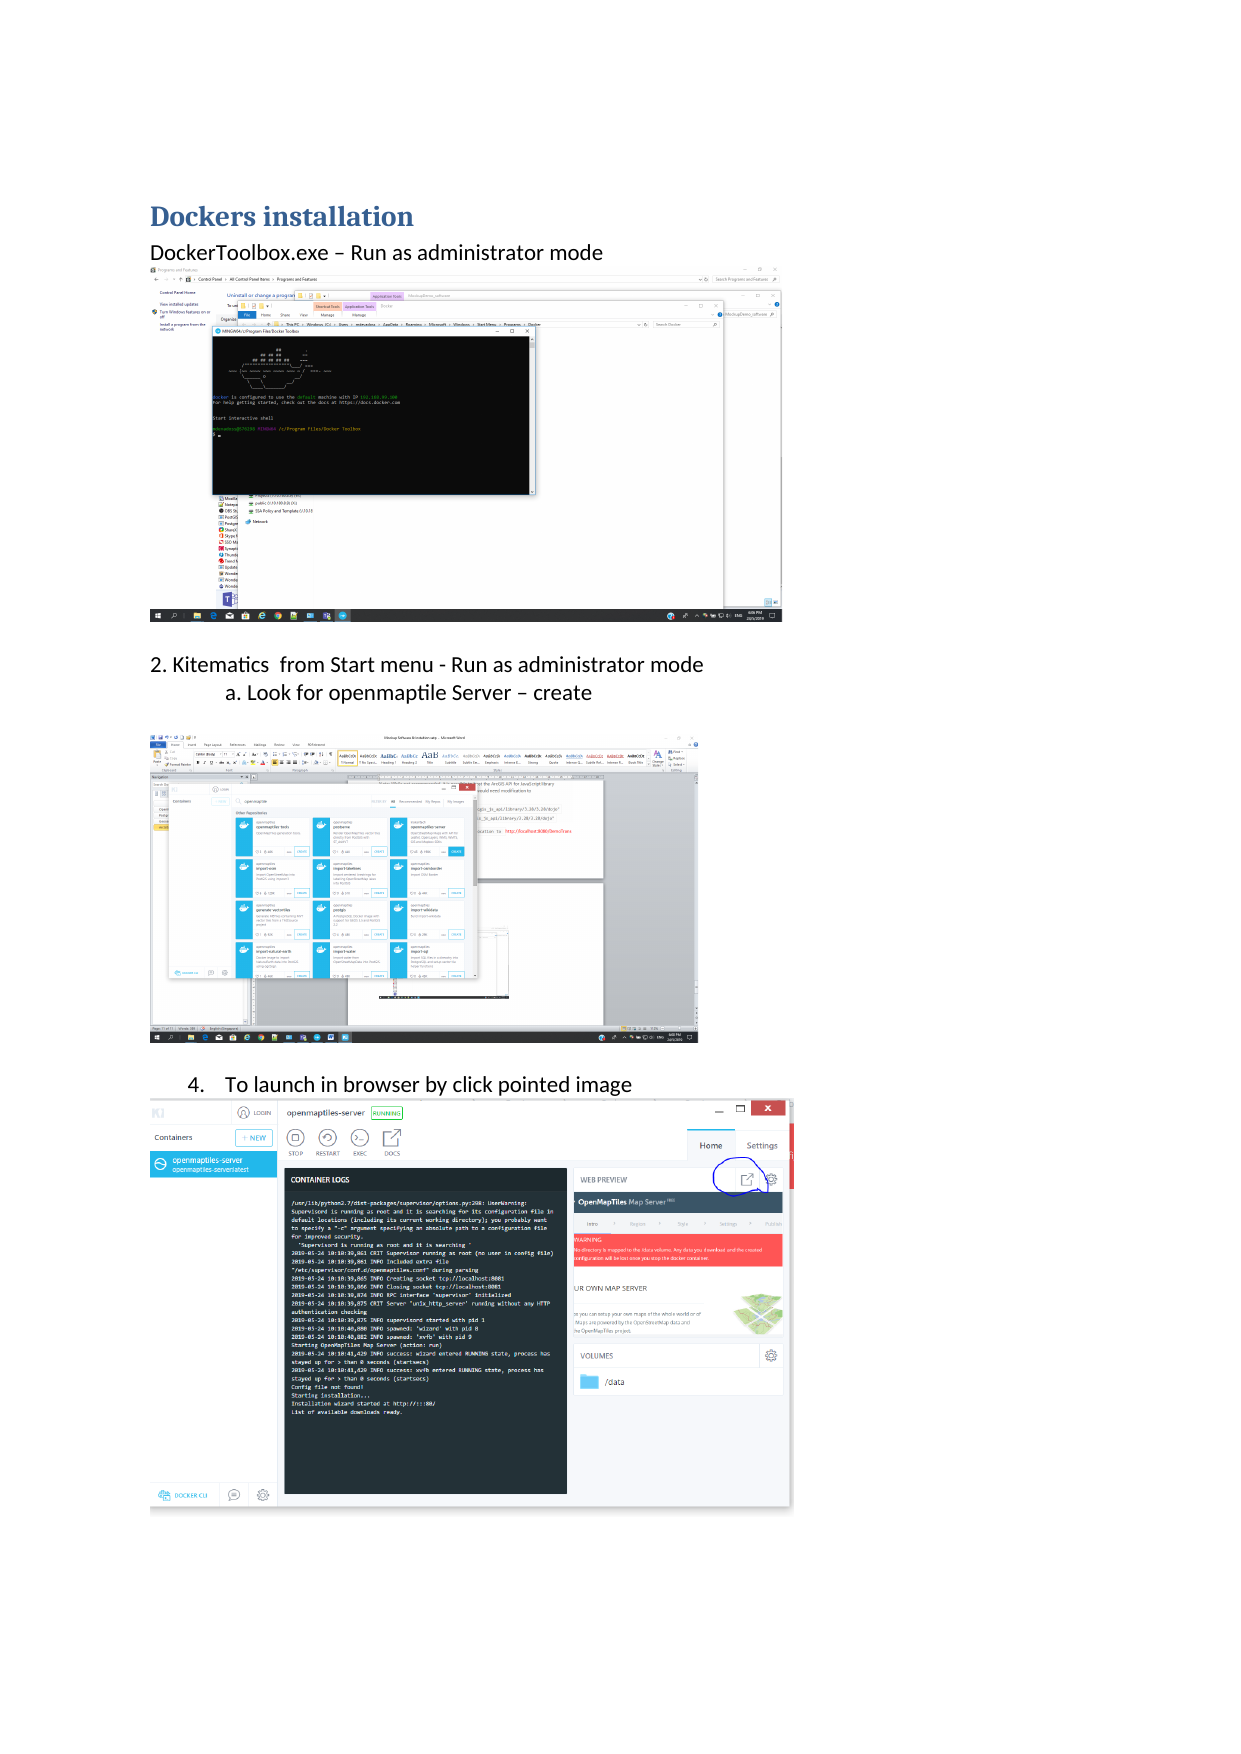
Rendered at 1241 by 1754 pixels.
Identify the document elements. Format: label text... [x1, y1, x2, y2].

text 2. Kitematics from Start menu - Run as administrator mode [150, 650, 1090, 678]
text a. Look for openmaptile Server – create [150, 678, 1090, 706]
text DockerToolbox.exe – Run as administrator mode [150, 238, 1090, 267]
picture [150, 734, 699, 1043]
picture [150, 266, 783, 622]
list To launch in browser by click pointed image [187, 1071, 1090, 1098]
picture [150, 1098, 794, 1517]
subtitle Dockers installation [150, 200, 1090, 233]
